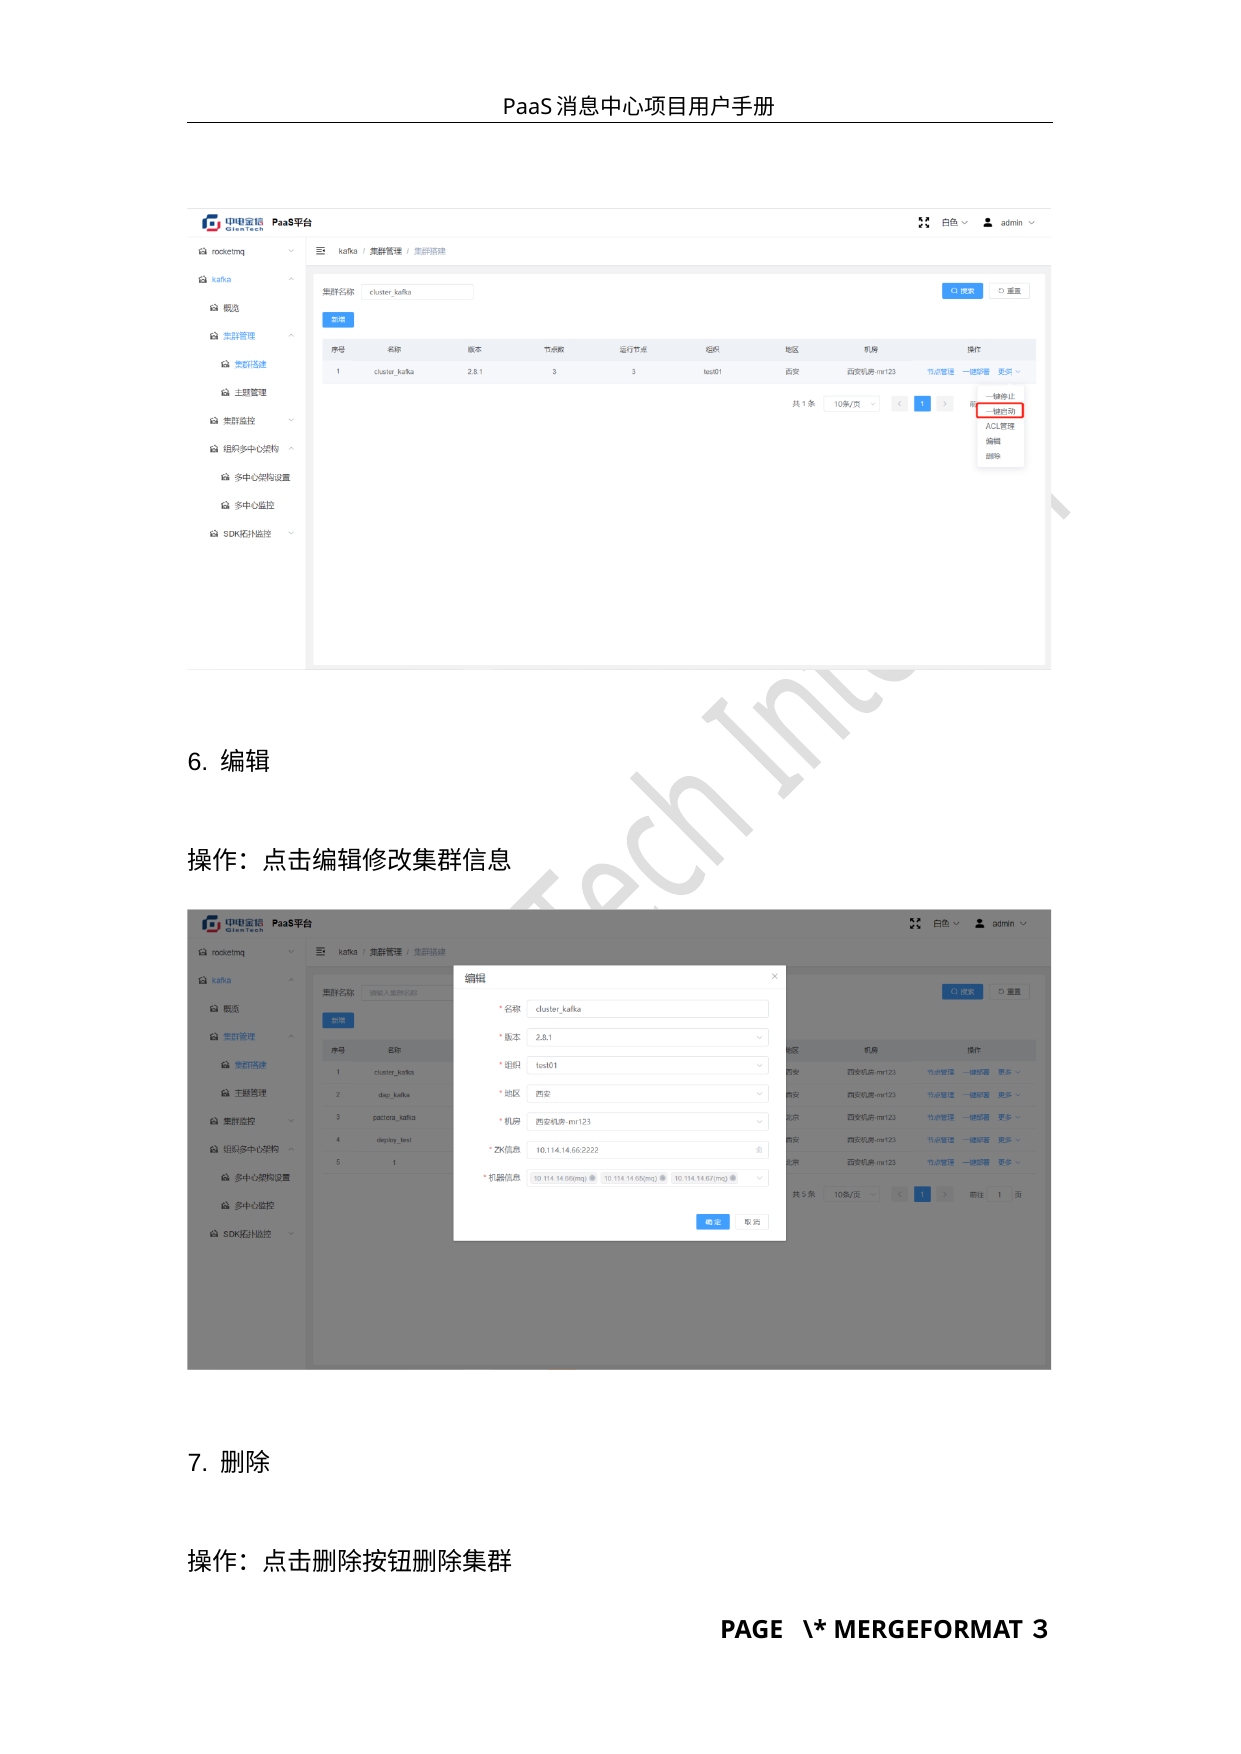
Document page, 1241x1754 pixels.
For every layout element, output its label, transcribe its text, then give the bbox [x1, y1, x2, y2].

subtitle 编辑 [187, 727, 1053, 792]
picture [187, 909, 1052, 1370]
subtitle 删除 [187, 1428, 1053, 1493]
text 操作：点击删除按钮删除集群 [187, 1527, 1053, 1592]
text 操作：点击编辑修改集群信息 [187, 826, 1053, 891]
picture [187, 208, 1052, 670]
